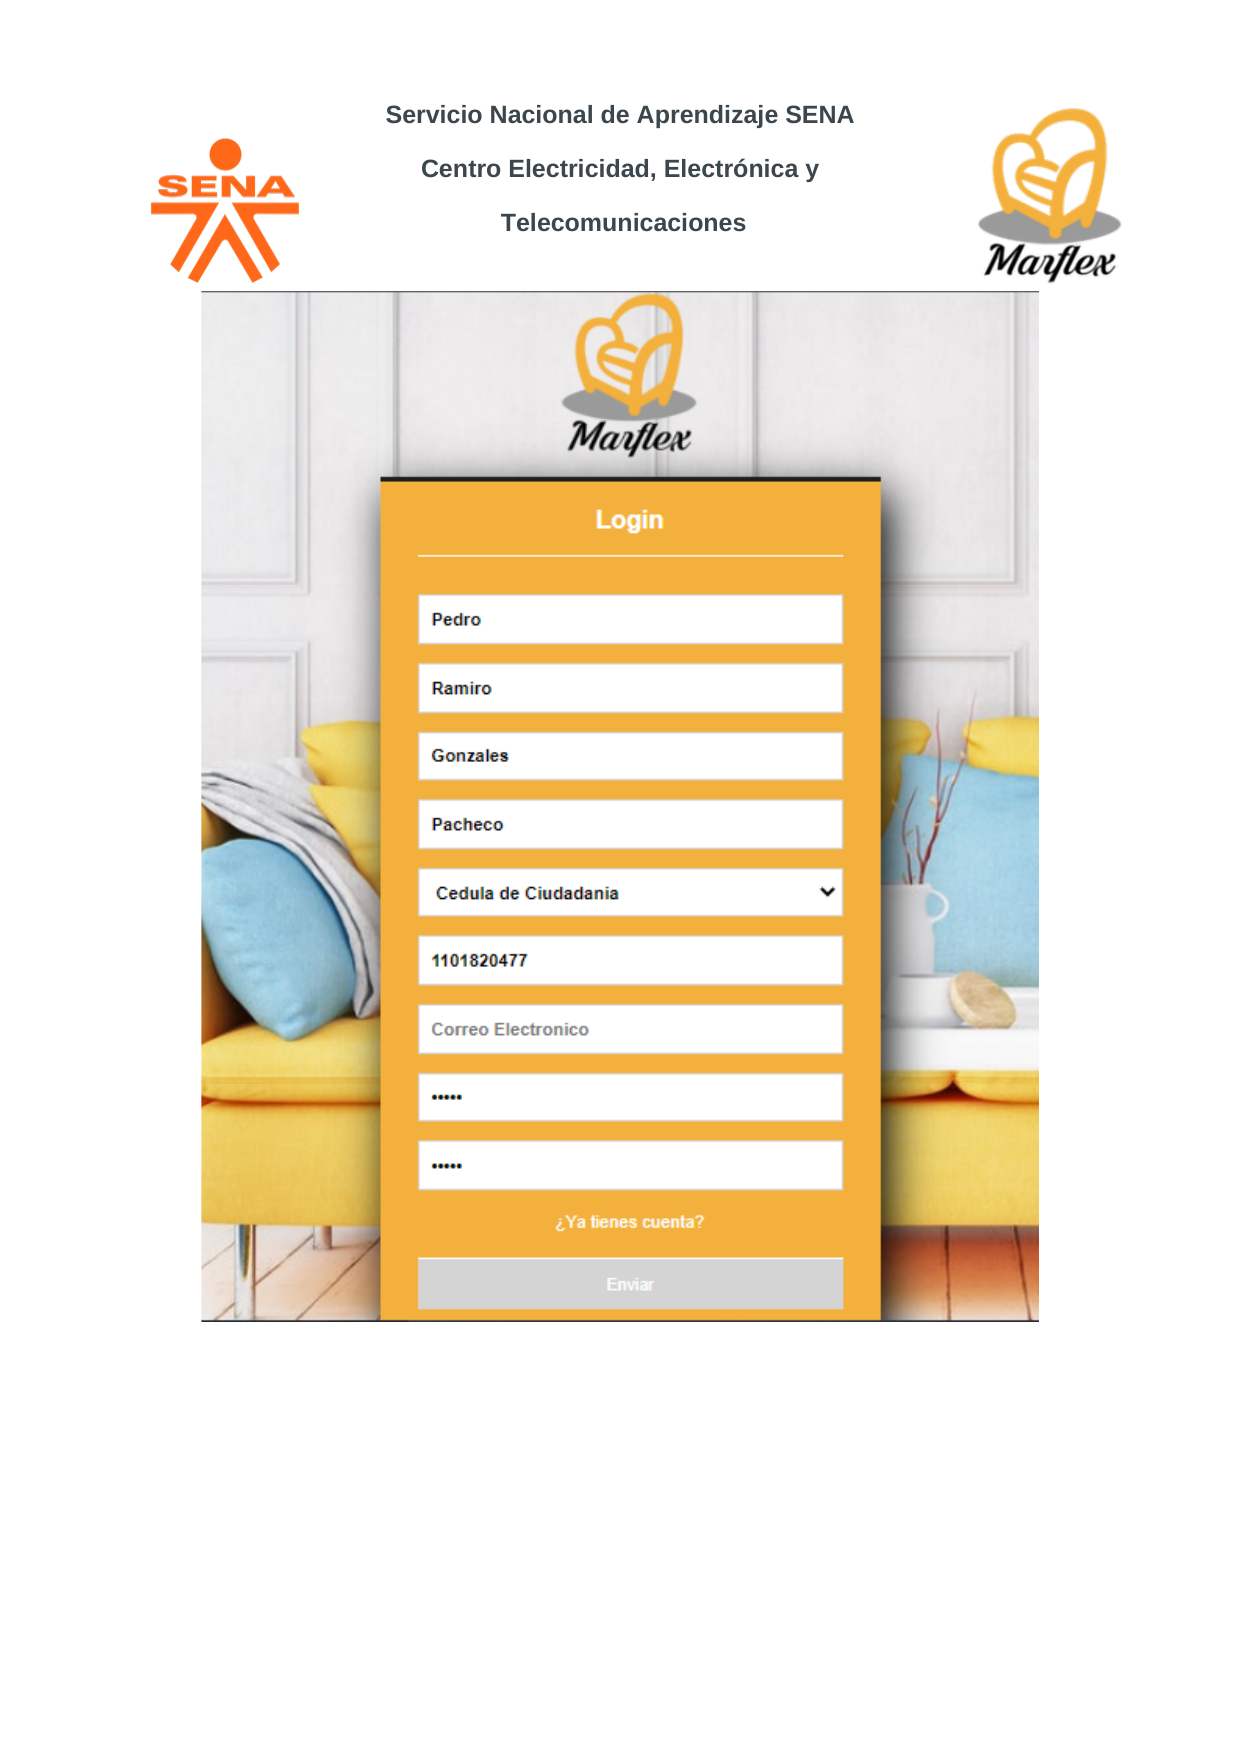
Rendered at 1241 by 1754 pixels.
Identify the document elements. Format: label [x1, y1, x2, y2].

picture [975, 107, 1125, 285]
picture [201, 291, 1039, 1322]
picture [150, 137, 300, 284]
